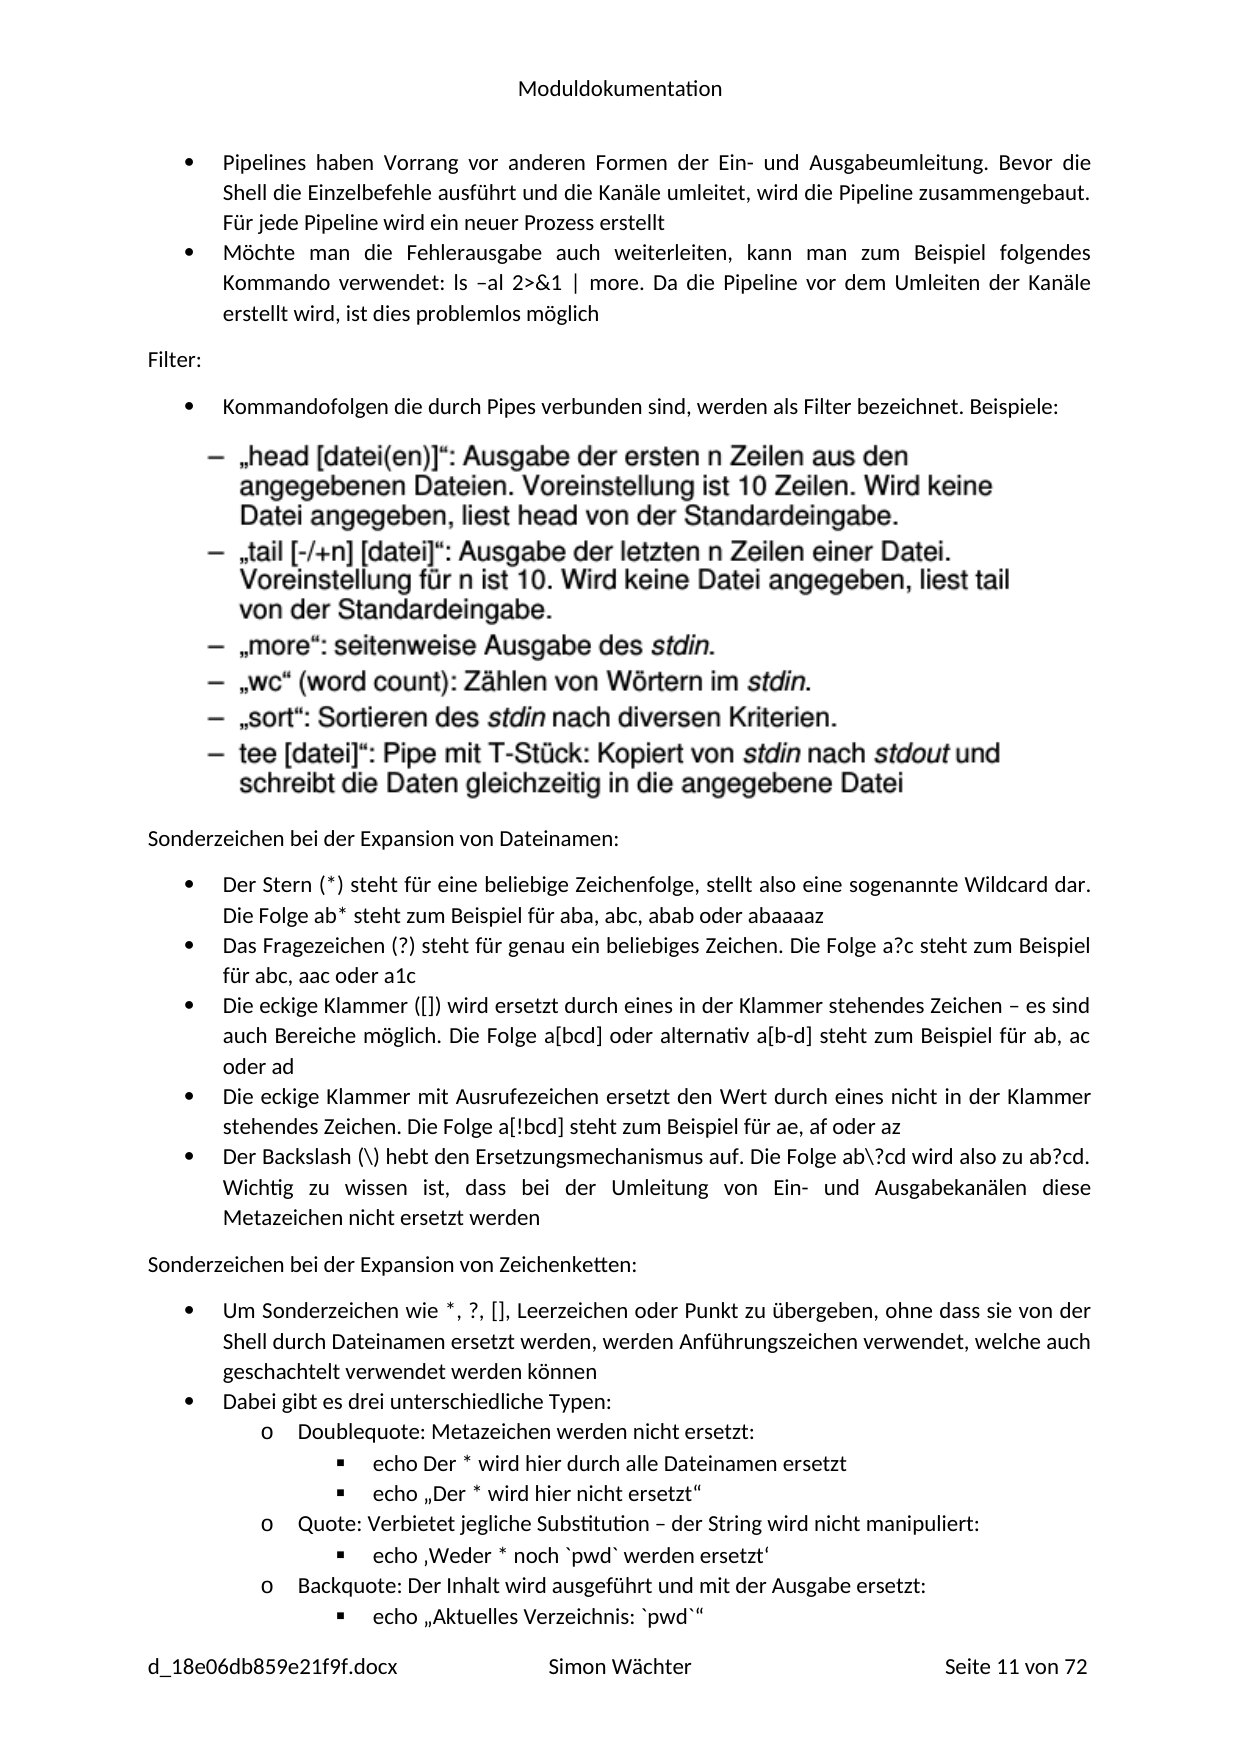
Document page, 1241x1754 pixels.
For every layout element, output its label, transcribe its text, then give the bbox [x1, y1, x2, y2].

list Um Sonderzeichen wie *, ?, [], Leerzeichen oder Punkt zu übergeben, ohne dass sie von der Shell durch Dateinamen ersetzt werden, werden Anführungszeichen verwendet, welche auch geschachtelt verwendet werden können [185, 1297, 1093, 1385]
list Dabei gibt es drei unterschiedliche Typen: [185, 1387, 1093, 1415]
list echo ‚Weder * noch `pwd` werden ersetzt‘ [335, 1541, 1093, 1569]
list Der Backslash (\) hebt den Ersetzungsmechanismus auf. Die Folge ab\?cd wird also zu ab?cd. Wichtig zu wissen ist, dass bei der Umleitung von Ein- und Ausgabekanälen diese Metazeichen nicht ersetzt werden [185, 1142, 1093, 1231]
text Sonderzeichen bei der Expansion von Dateinamen: [148, 824, 1093, 852]
text Sonderzeichen bei der Expansion von Zeichenketten: [148, 1250, 1093, 1278]
list Backquote: Der Inhalt wird ausgeführt und mit der Ausgabe ersetzt: [260, 1571, 1093, 1600]
list Doublequote: Metazeichen werden nicht ersetzt: [260, 1417, 1093, 1447]
list echo Der * wird hier durch alle Dateinamen ersetzt [335, 1449, 1093, 1477]
picture [196, 439, 1045, 805]
list echo „Aktuelles Verzeichnis: `pwd`“ [335, 1602, 1093, 1631]
list Möchte man die Fehlerausgabe auch weiterleiten, kann man zum Beispiel folgendes Kommando verwendet: ls –al 2>&1 | more. Da die Pipeline vor dem Umleiten der Kanäle erstellt wird, ist dies problemlos möglich [185, 238, 1093, 327]
list echo „Der * wird hier nicht ersetzt“ [335, 1479, 1093, 1507]
text Filter: [148, 346, 1093, 373]
list Pipelines haben Vorrang vor anderen Formen der Ein- und Ausgabeumleitung. Bevor die Shell die Einzelbefehle ausführt und die Kanäle umleitet, wird die Pipeline zusammengebaut. Für jede Pipeline wird ein neuer Prozess erstellt [185, 148, 1093, 236]
list Quote: Verbietet jegliche Substitution – der String wird nicht manipuliert: [260, 1509, 1093, 1538]
list Kommandofolgen die durch Pipes verbunden sind, werden als Filter bezeichnet. Beispiele: [185, 392, 1093, 420]
list Die eckige Klammer mit Ausrufezeichen ersetzt den Wert durch eines nicht in der Klammer stehendes Zeichen. Die Folge a[!bcd] steht zum Beispiel für ae, af oder az [185, 1082, 1093, 1140]
list Das Fragezeichen (?) steht für genau ein beliebiges Zeichen. Die Folge a?c steht zum Beispiel für abc, aac oder a1c [185, 931, 1093, 989]
list Die eckige Klammer ([]) wird ersetzt durch eines in der Klammer stehendes Zeichen – es sind auch Bereiche möglich. Die Folge a[bcd] oder alternativ a[b-d] steht zum Beispiel für ab, ac oder ad [185, 991, 1093, 1080]
list Der Stern (*) steht für eine beliebige Zeichenfolge, stellt also eine sogenannte Wildcard dar. Die Folge ab* steht zum Beispiel für aba, abc, abab oder abaaaaz [185, 871, 1093, 929]
